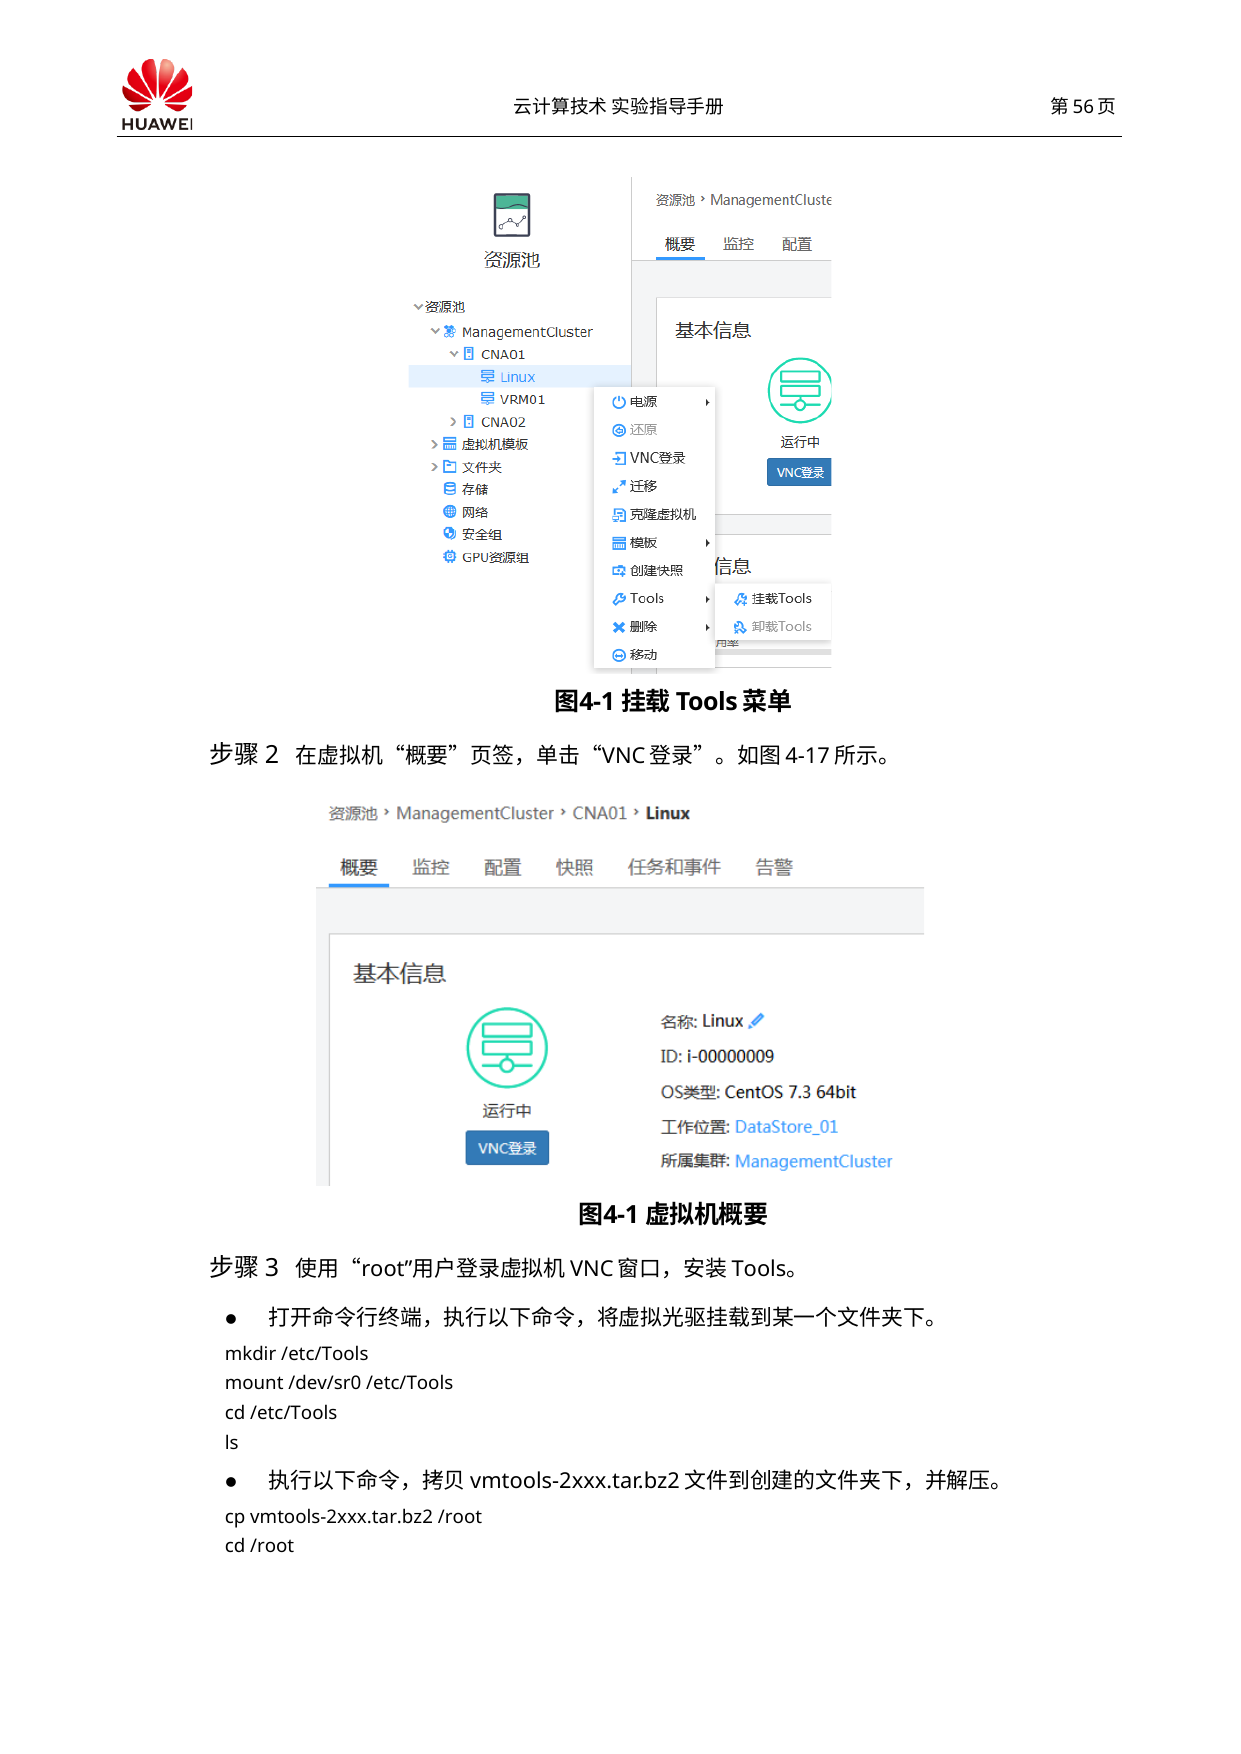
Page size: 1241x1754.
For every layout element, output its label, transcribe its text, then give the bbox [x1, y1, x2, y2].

text cd /root [224, 1533, 1122, 1558]
text mount /dev/sr0 /etc/Tools [224, 1370, 1122, 1395]
text mkdir /etc/Tools [224, 1340, 1122, 1366]
text cd /etc/Tools [224, 1399, 1122, 1425]
text 打开命令行终端，执行以下命令，将虚拟光驱挂载到某一个文件夹下。 [224, 1300, 1122, 1332]
text 执行以下命令，拷贝vmtools-2xxx.tar.bz2文件到创建的文件夹下，并解压。 [224, 1463, 1122, 1495]
picture [122, 59, 193, 130]
text 挂载Tools菜单 [224, 681, 1122, 718]
text 使用“root”用户登录虚拟机VNC窗口，安装Tools。 [279, 1247, 1122, 1283]
text 在虚拟机“概要”页签，单击“VNC登录”。如图4-17所示。 [279, 734, 1122, 771]
text ls [224, 1429, 1122, 1454]
text 虚拟机概要 [224, 1194, 1122, 1230]
text cp vmtools-2xxx.tar.bz2 /root [224, 1503, 1122, 1528]
